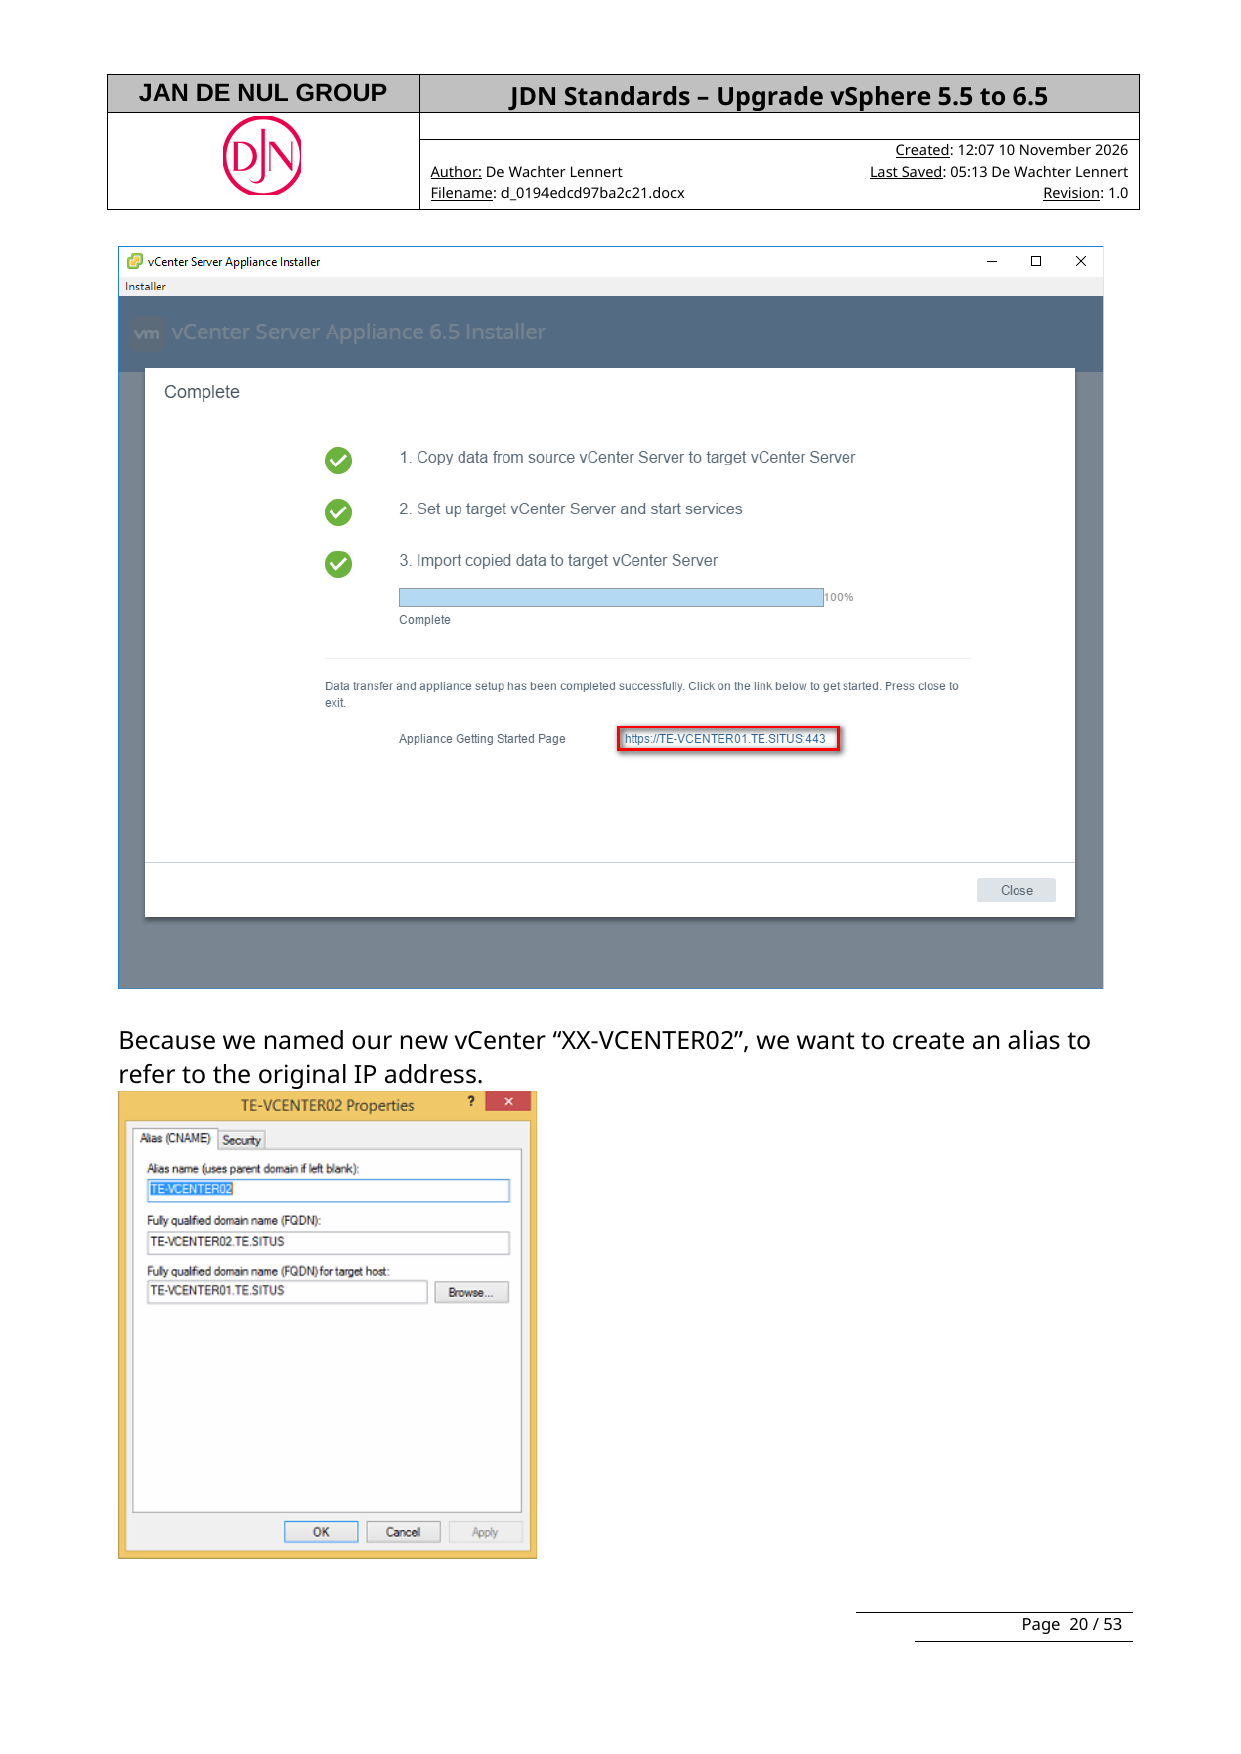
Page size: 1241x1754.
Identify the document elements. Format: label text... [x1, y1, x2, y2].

text Because we named our new vCenter “XX-VCENTER02”, we want to create an alias to refer to the original IP address. [118, 1023, 1122, 1091]
picture [118, 1091, 538, 1559]
picture [118, 246, 1104, 989]
picture [222, 116, 301, 195]
